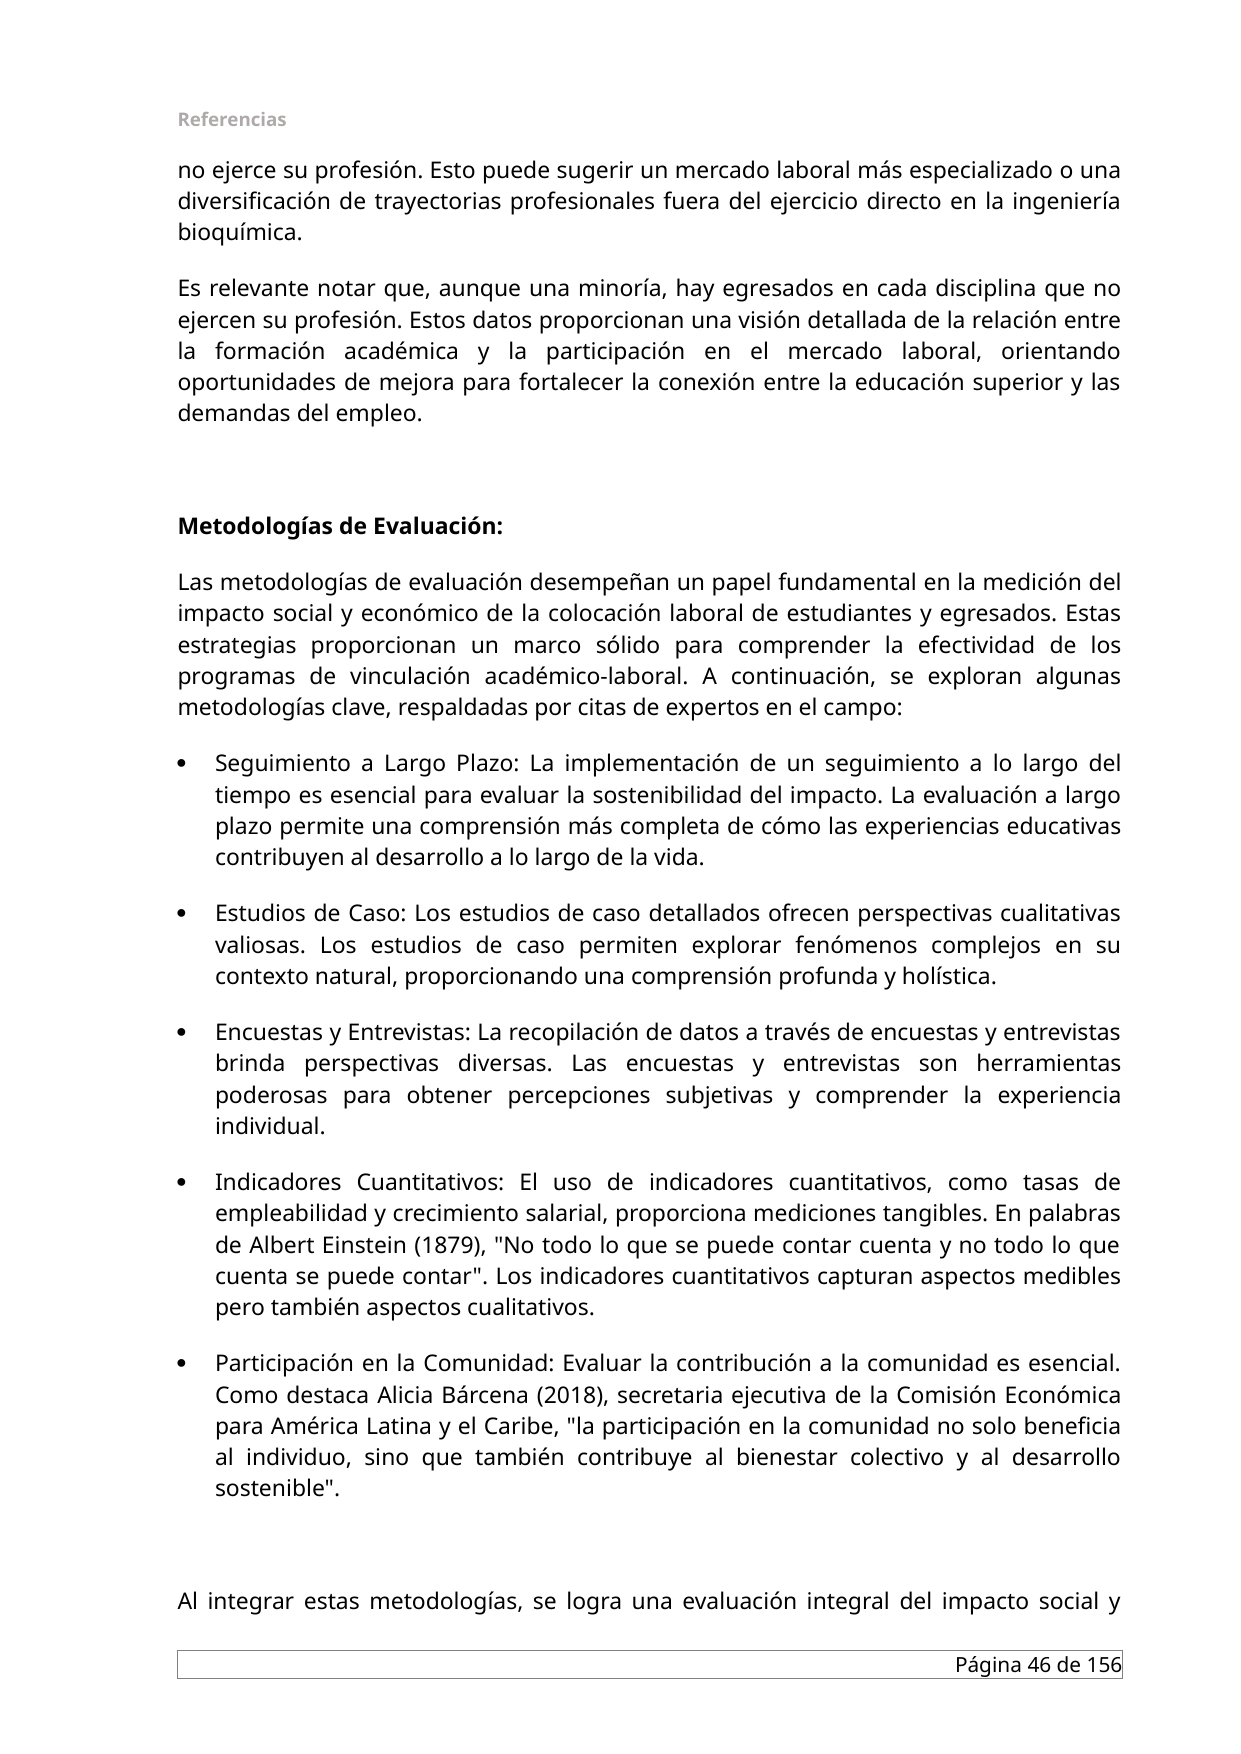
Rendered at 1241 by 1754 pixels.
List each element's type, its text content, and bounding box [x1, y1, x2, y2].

list Encuestas y Entrevistas: La recopilación de datos a través de encuestas y entrevistas brinda perspectivas diversas. Las encuestas y entrevistas son herramientas poderosas para obtener percepciones subjetivas y comprender la experiencia individual. [177, 1016, 1122, 1141]
list Participación en la Comunidad: Evaluar la contribución a la comunidad es esencial. Como destaca Alicia Bárcena (2018), secretaria ejecutiva de la Comisión Económica para América Latina y el Caribe, "la participación en la comunidad no solo beneficia al individuo, sino que también contribuye al bienestar colectivo y al desarrollo sostenible". [177, 1347, 1122, 1503]
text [177, 1585, 1122, 1616]
text Las metodologías de evaluación desempeñan un papel fundamental en la medición del impacto social y económico de la colocación laboral de estudiantes y egresados. Estas estrategias proporcionan un marco sólido para comprender la efectividad de los programas de vinculación académico-laboral. A continuación, se exploran algunas metodologías clave, respaldadas por citas de expertos en el campo: [177, 566, 1122, 722]
list Estudios de Caso: Los estudios de caso detallados ofrecen perspectivas cualitativas valiosas. Los estudios de caso permiten explorar fenómenos complejos en su contexto natural, proporcionando una comprensión profunda y holística. [177, 897, 1122, 991]
text Metodologías de Evaluación: [177, 510, 1122, 541]
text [177, 153, 1122, 247]
list Indicadores Cuantitativos: El uso de indicadores cuantitativos, como tasas de empleabilidad y crecimiento salarial, proporciona mediciones tangibles. En palabras de Albert Einstein (1879), "No todo lo que se puede contar cuenta y no todo lo que cuenta se puede contar". Los indicadores cuantitativos capturan aspectos medibles pero también aspectos cualitativos. [177, 1166, 1122, 1322]
text Es relevante notar que, aunque una minoría, hay egresados en cada disciplina que no ejercen su profesión. Estos datos proporcionan una visión detallada de la relación entre la formación académica y la participación en el mercado laboral, orientando oportunidades de mejora para fortalecer la conexión entre la educación superior y las demandas del empleo. [177, 272, 1122, 428]
list Seguimiento a Largo Plazo: La implementación de un seguimiento a lo largo del tiempo es esencial para evaluar la sostenibilidad del impacto. La evaluación a largo plazo permite una comprensión más completa de cómo las experiencias educativas contribuyen al desarrollo a lo largo de la vida. [177, 747, 1122, 872]
